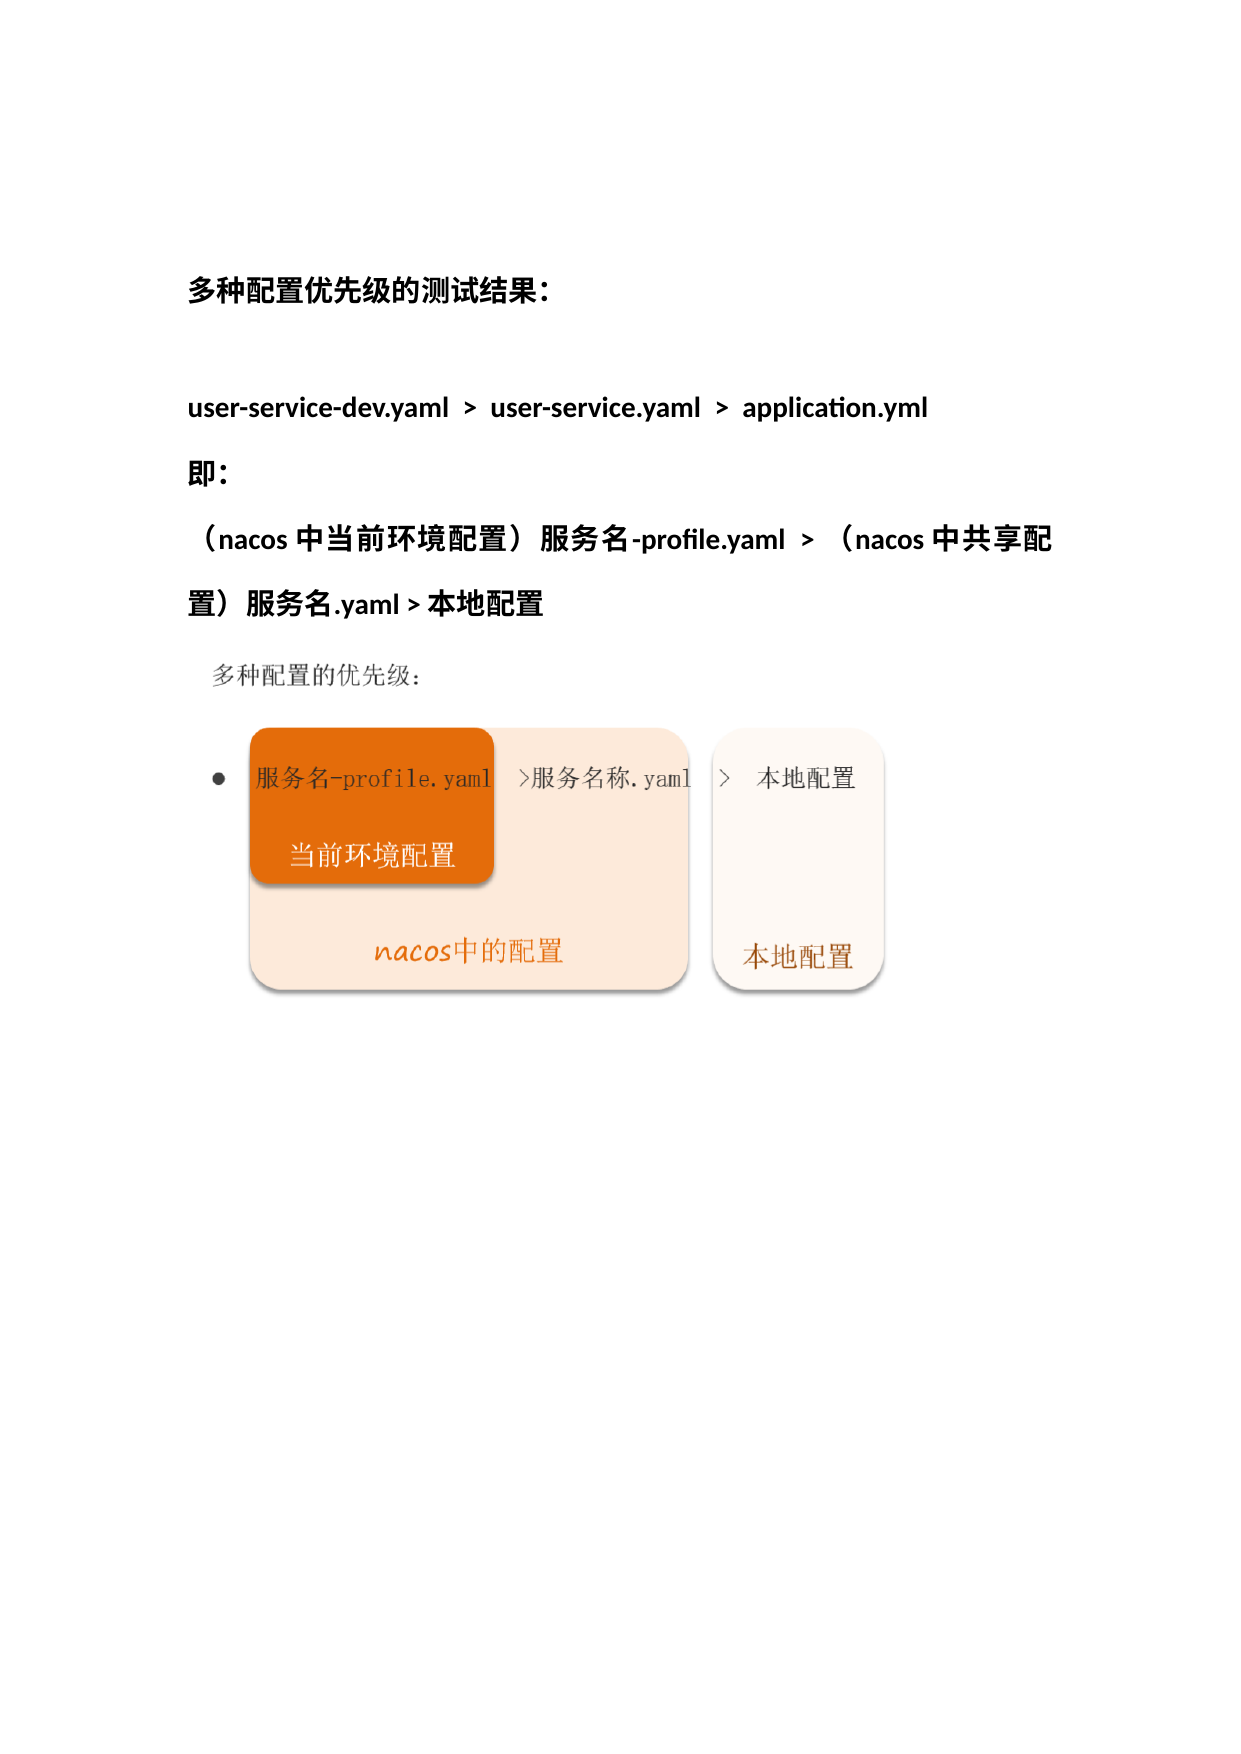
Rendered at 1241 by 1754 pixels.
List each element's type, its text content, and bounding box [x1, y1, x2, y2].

text （nacos中当前环境配置）服务名-profile.yaml > （nacos中共享配置）服务名.yaml > 本地配置 [187, 504, 1053, 634]
text user-service-dev.yaml > user-service.yaml > application.yml [187, 374, 1053, 439]
subtitle 多种配置优先级的测试结果： [187, 256, 1053, 321]
picture [187, 634, 1053, 1030]
text 即： [187, 439, 1053, 504]
